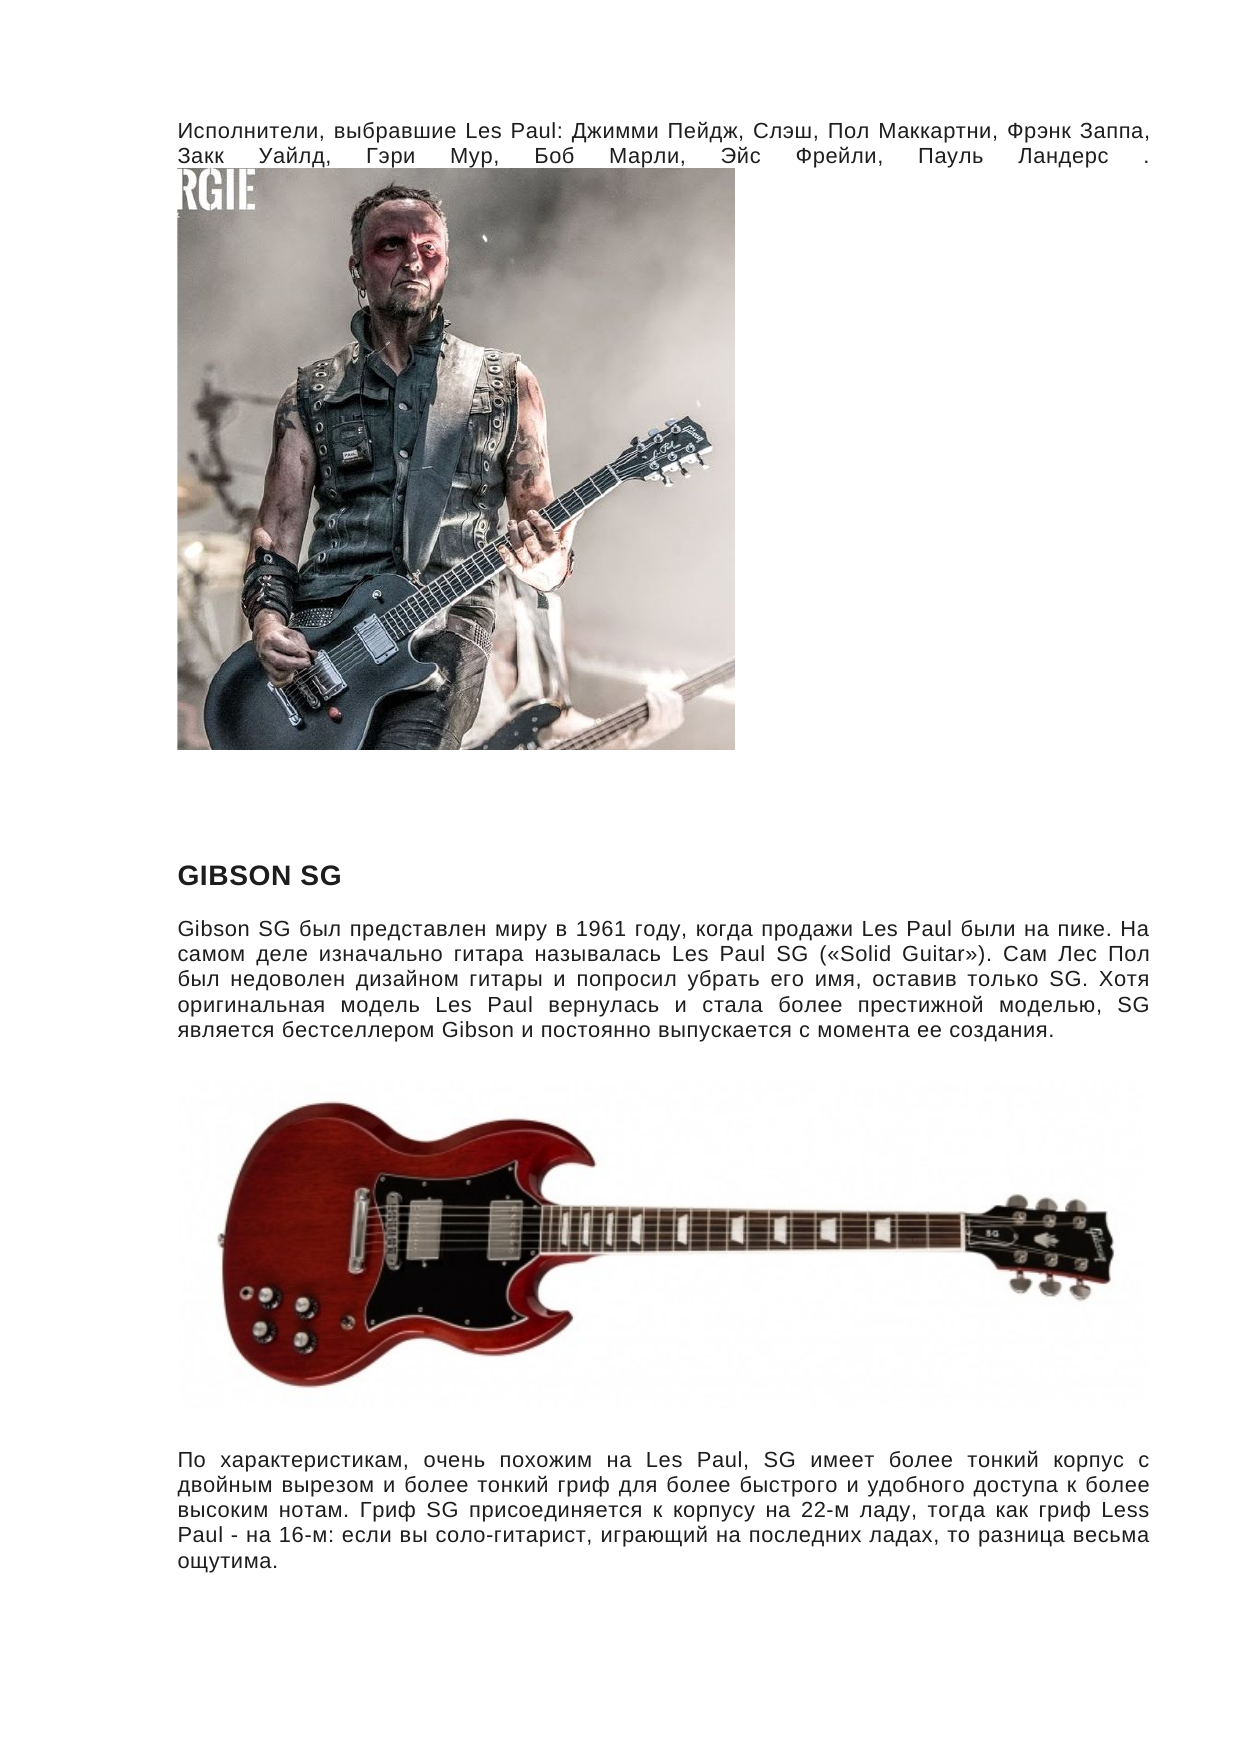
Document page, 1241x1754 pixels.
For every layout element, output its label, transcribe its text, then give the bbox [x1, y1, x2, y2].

picture [177, 168, 735, 750]
text Gibson SG был представлен миру в 1961 году, когда продажи Les Paul были на пике. На самом деле изначально гитара называлась Les Paul SG («Solid Guitar»). Сам Лес Пол был недоволен дизайном гитары и попросил убрать его имя, оставив только SG. Хотя оригинальная модель Les Paul вернулась и стала более престижной моделью, SG является бестселлером Gibson и постоянно выпускается с момента ее создания. [177, 916, 1152, 1042]
text По характеристикам, очень похожим на Les Paul, SG имеет более тонкий корпус с двойным вырезом и более тонкий гриф для более быстрого и удобного доступа к более высоким нотам. Гриф SG присоединяется к корпусу на 22-м ладу, тогда как гриф Less Paul - на 16-м: если вы соло-гитарист, играющий на последних ладах, то разница весьма ощутима. [177, 1447, 1152, 1573]
picture [179, 1081, 1150, 1408]
text GIBSON SG [177, 858, 1152, 891]
